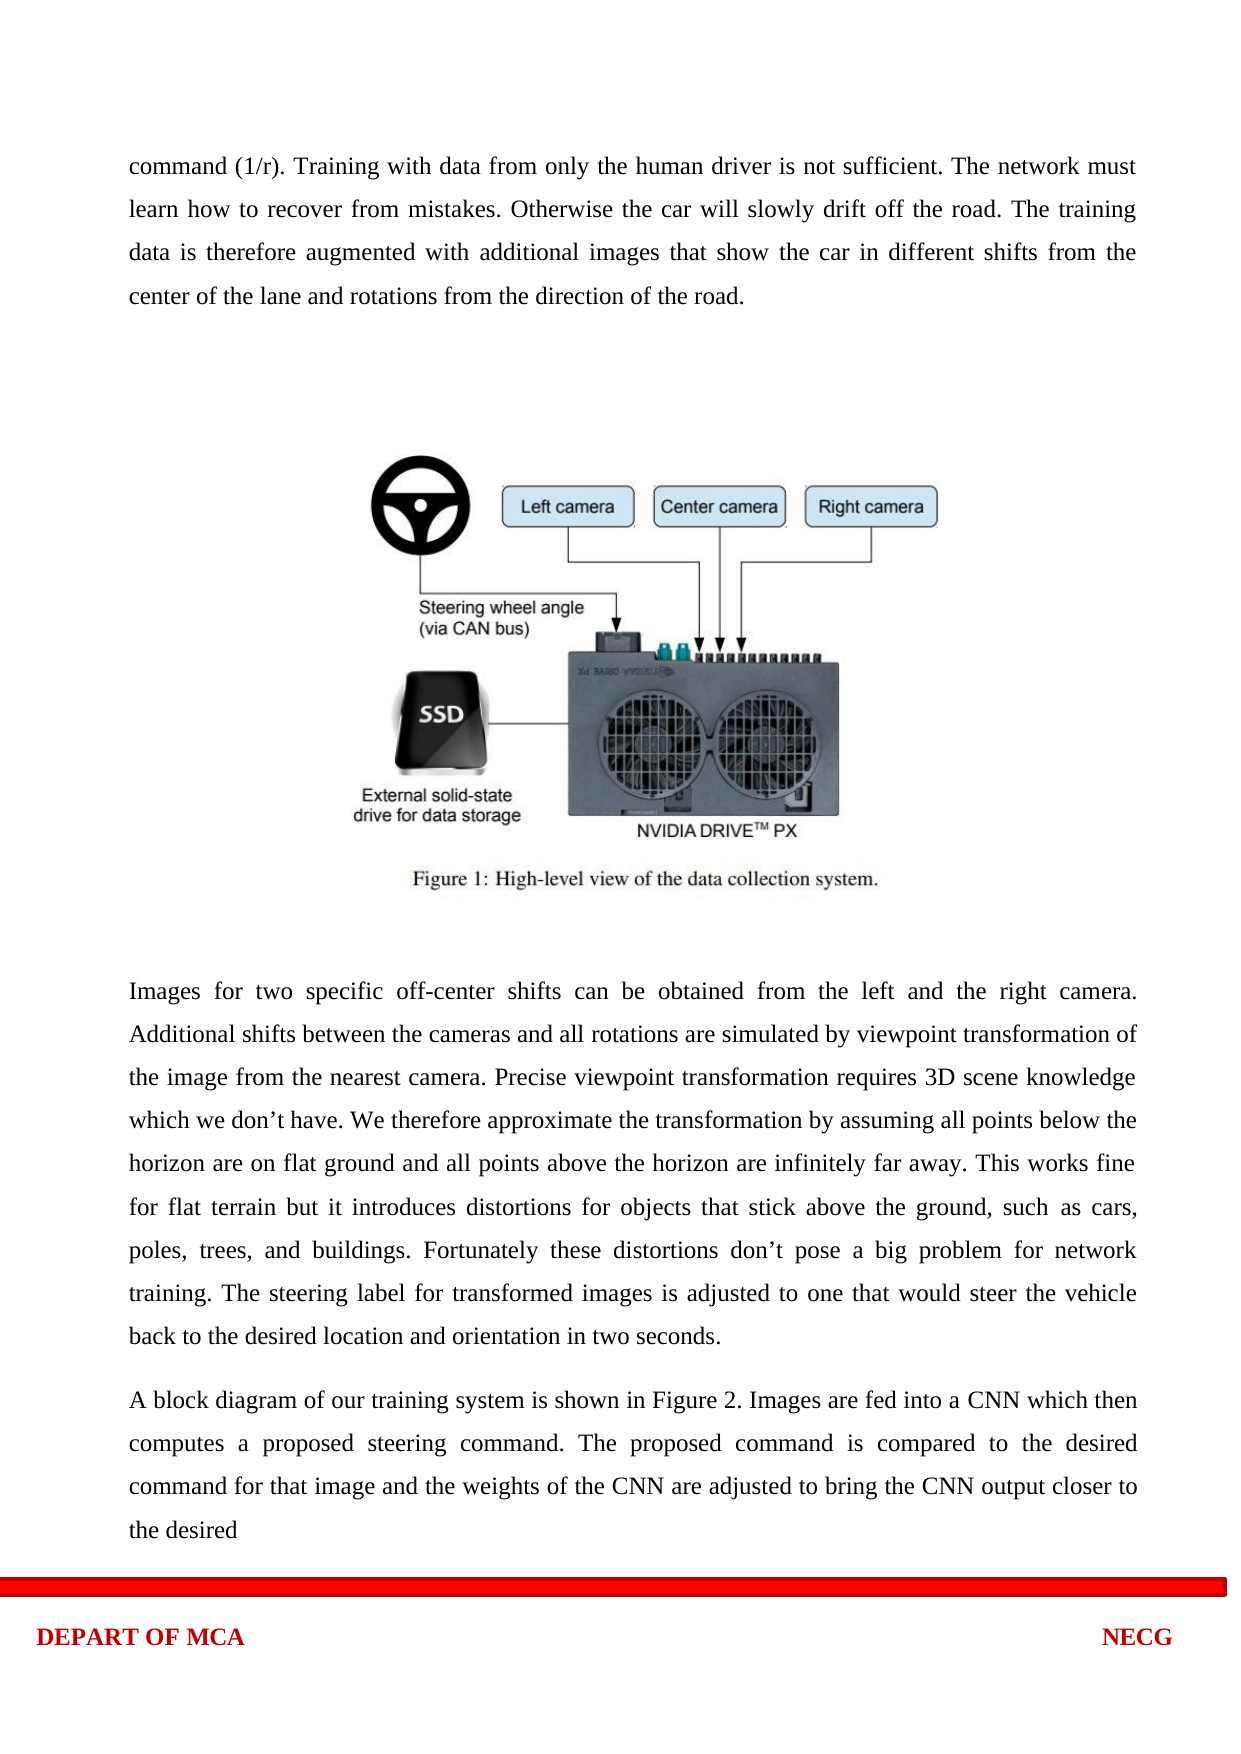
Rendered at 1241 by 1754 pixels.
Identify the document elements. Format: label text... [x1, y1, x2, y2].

text Images for two specific off-center shifts can be obtained from the left and the right camera. Additional shifts between the cameras and all rotations are simulated by viewpoint transformation of the image from the nearest camera. Precise viewpoint transformation requires 3D scene knowledge which we don’t have. We therefore approximate the transformation by assuming all points below the horizon are on flat ground and all points above the horizon are infinitely far away. This works fine for flat terrain but it introduces distortions for objects that stick above the ground, such as cars, poles, trees, and buildings. Fortunately these distortions don’t pose a big problem for network training. The steering label for transformed images is adjusted to one that would steer the vehicle back to the desired location and orientation in two seconds. [128, 976, 1138, 1350]
picture [351, 454, 946, 900]
text A block diagram of our training system is shown in Figure 2. Images are fed into a CNN which then computes a proposed steering command. The proposed command is compared to the desired command for that image and the weights of the CNN are adjusted to bring the CNN output closer to the desired [128, 1385, 1138, 1543]
text command (1/r). Training with data from only the human driver is not sufficient. The network must learn how to recover from mistakes. Otherwise the car will slowly drift off the road. The training data is therefore augmented with additional images that show the car in different shifts from the center of the lane and rotations from the direction of the road. [128, 151, 1137, 309]
